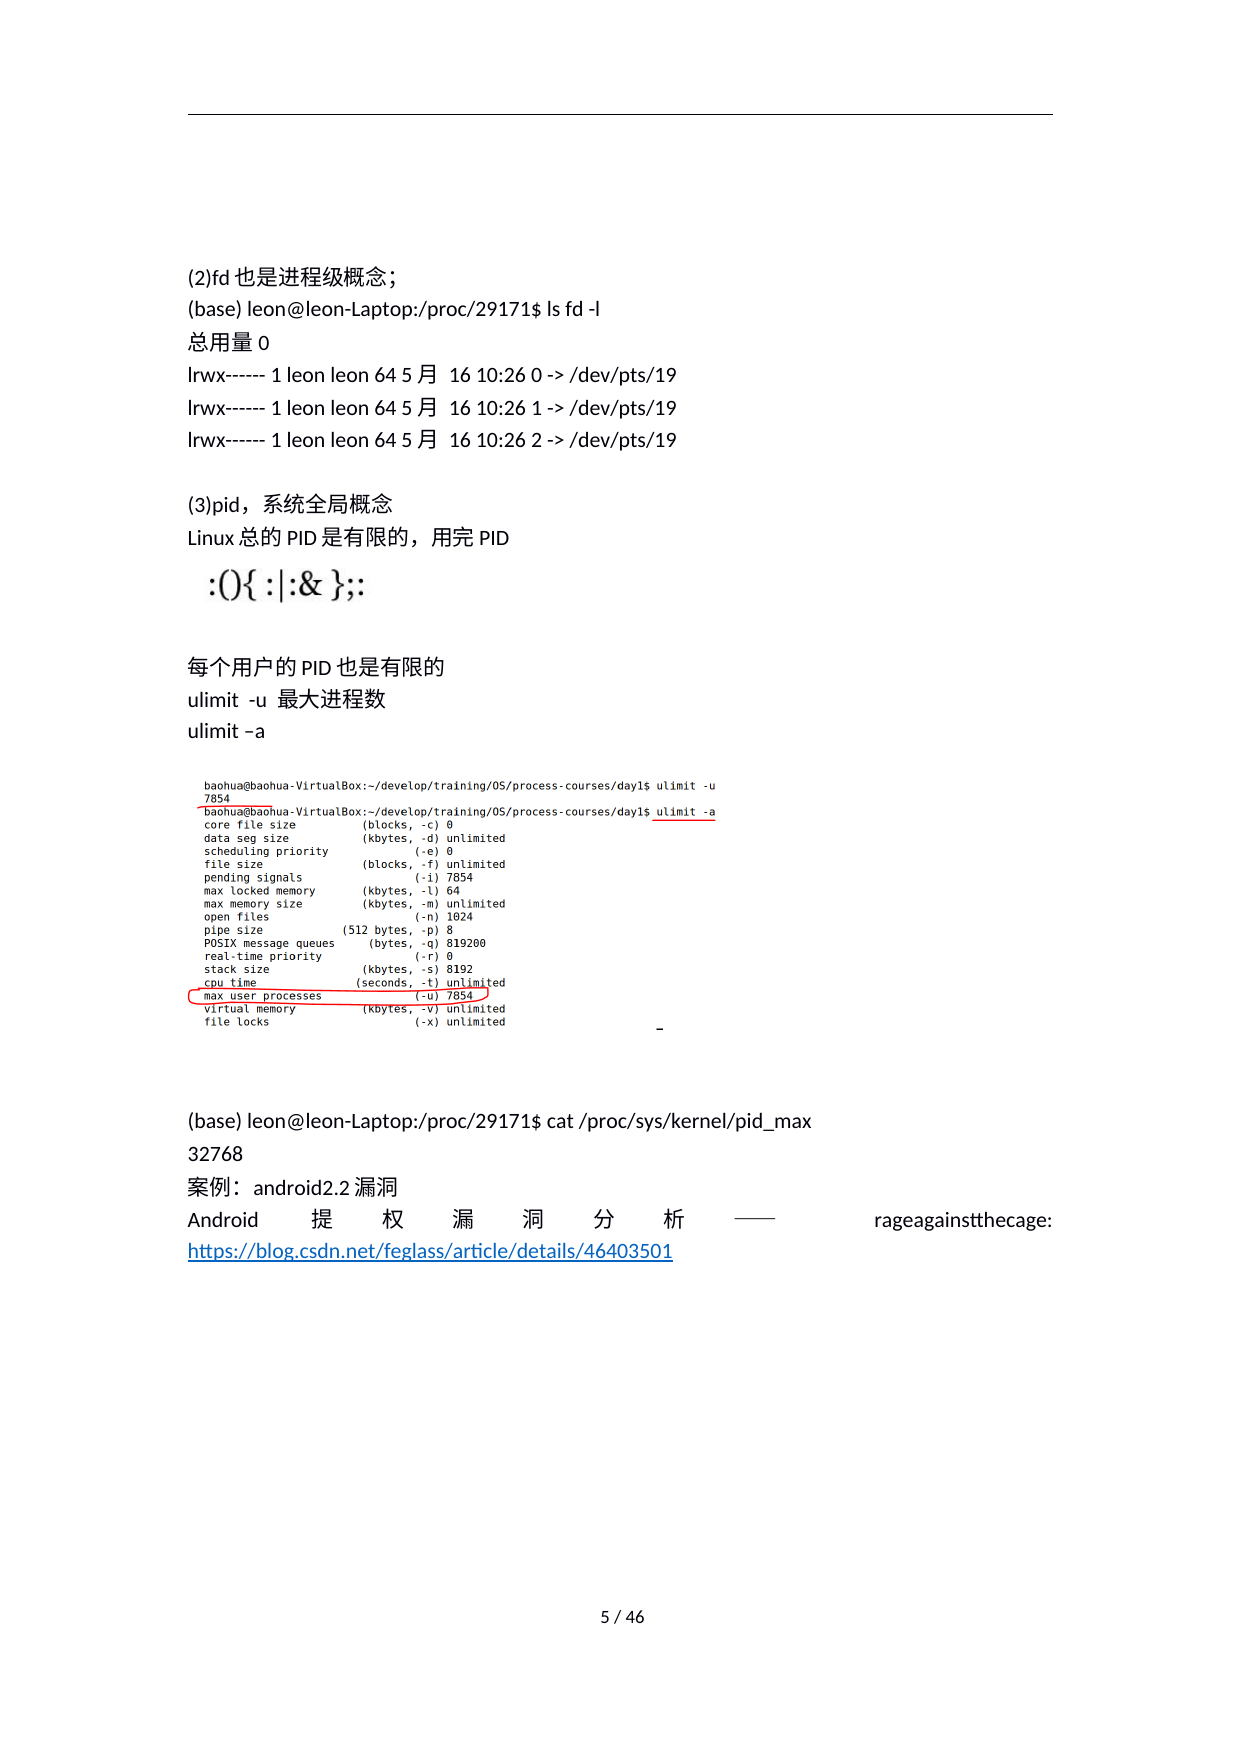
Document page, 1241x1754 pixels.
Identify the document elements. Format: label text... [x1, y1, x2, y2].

text (2)fd也是进程级概念； [187, 259, 1053, 292]
text ulimit –a [187, 714, 1053, 747]
text (base) leon@leon-Laptop:/proc/29171$ cat /proc/sys/kernel/pid_max [187, 1104, 1053, 1137]
text lrwx------ 1 leon leon 64 5月 16 10:26 0 -> /dev/pts/19 [187, 357, 1053, 389]
text Linux总的PID是有限的，用完PID [187, 519, 1053, 552]
picture [187, 552, 386, 623]
text Android提权漏洞分析——rageagainstthecage: https://blog.csdn.net/feglass/article/details/46403501 [187, 1202, 1053, 1267]
text 总用量 0 [187, 324, 1053, 357]
text 32768 [187, 1137, 1053, 1169]
picture [187, 779, 725, 1030]
text ulimit -u 最大进程数 [187, 682, 1053, 714]
text (base) leon@leon-Laptop:/proc/29171$ ls fd -l [187, 292, 1053, 324]
text 案例：android2.2漏洞 [187, 1169, 1053, 1202]
text lrwx------ 1 leon leon 64 5月 16 10:26 2 -> /dev/pts/19 [187, 422, 1053, 454]
text 每个用户的PID也是有限的 [187, 649, 1053, 682]
text (3)pid，系统全局概念 [187, 487, 1053, 519]
text lrwx------ 1 leon leon 64 5月 16 10:26 1 -> /dev/pts/19 [187, 389, 1053, 422]
